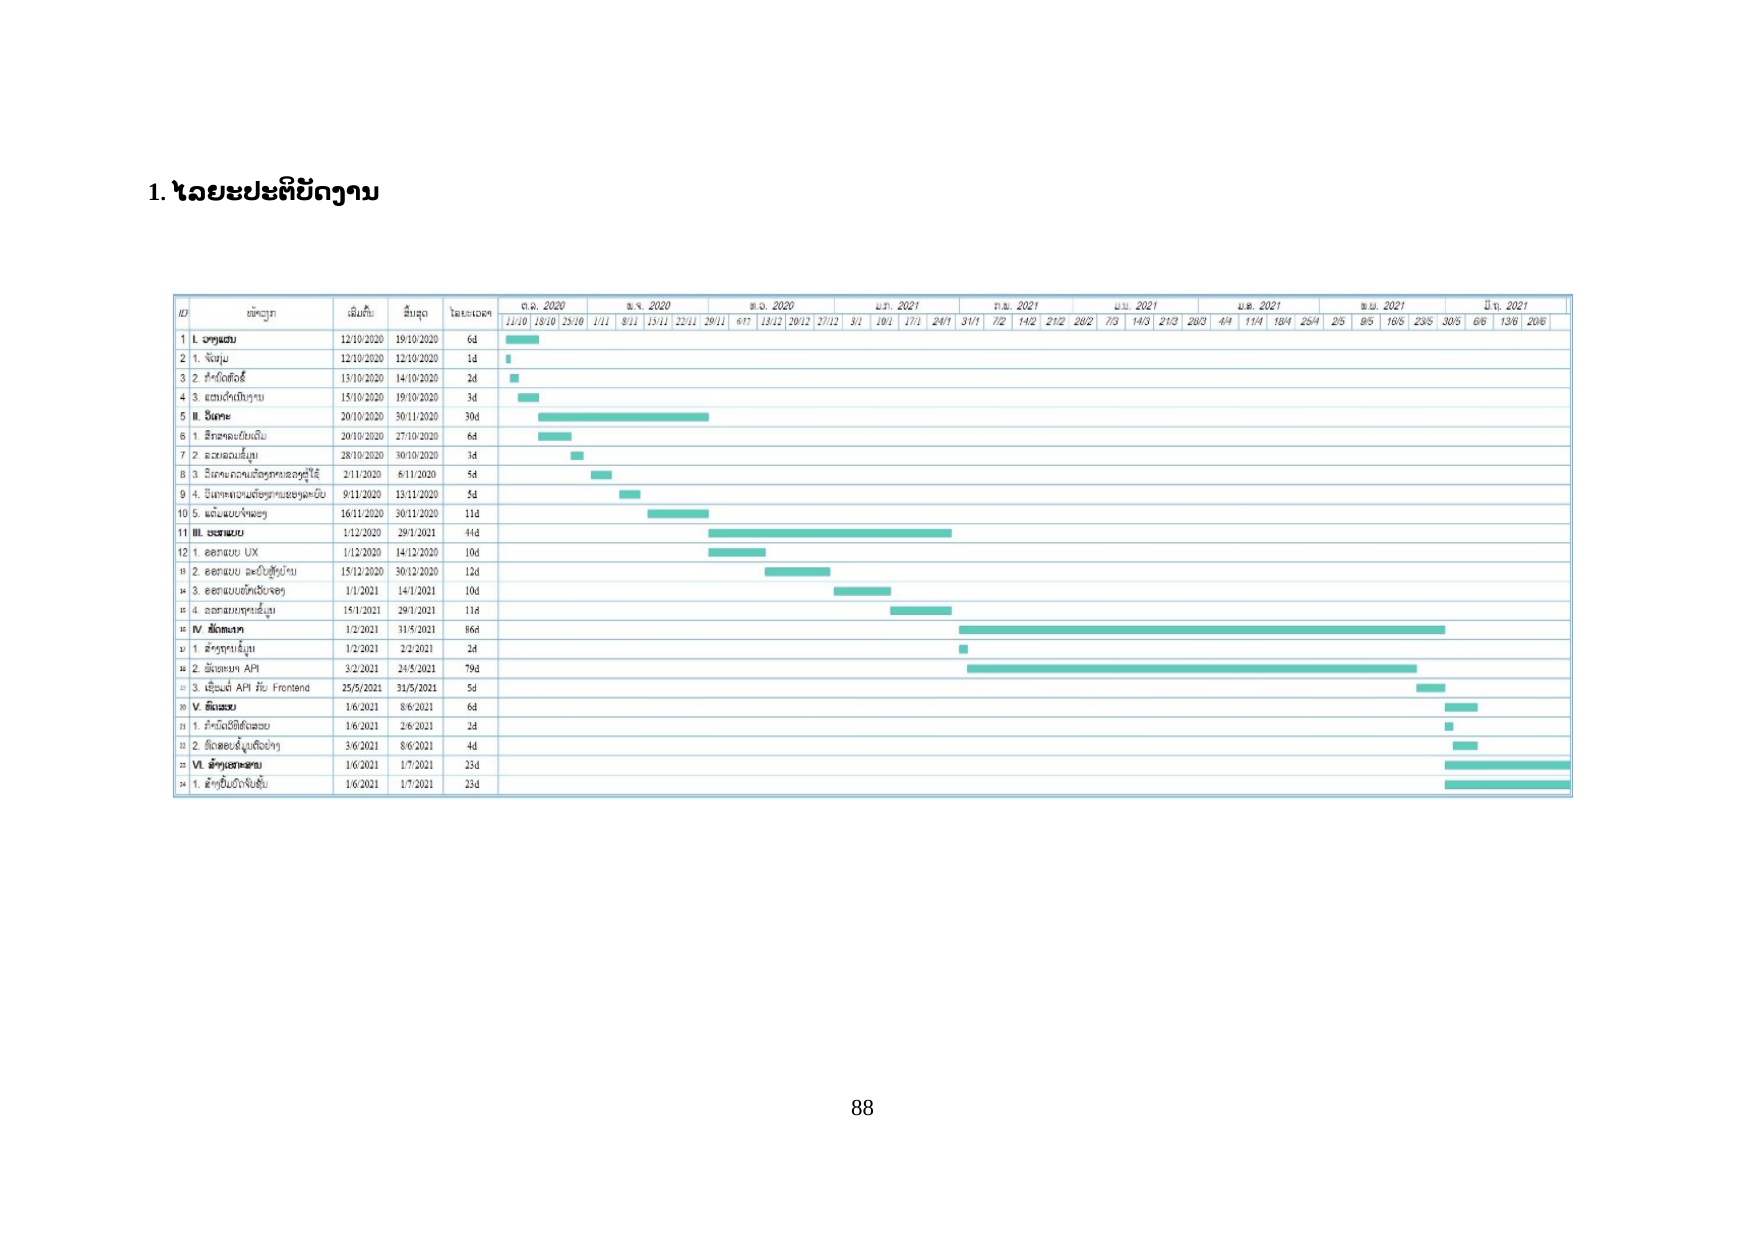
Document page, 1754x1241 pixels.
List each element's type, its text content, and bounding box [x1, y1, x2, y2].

picture [172, 293, 1573, 800]
text 1. ໄລຍະປະຕິບັດງານ [148, 177, 1577, 207]
